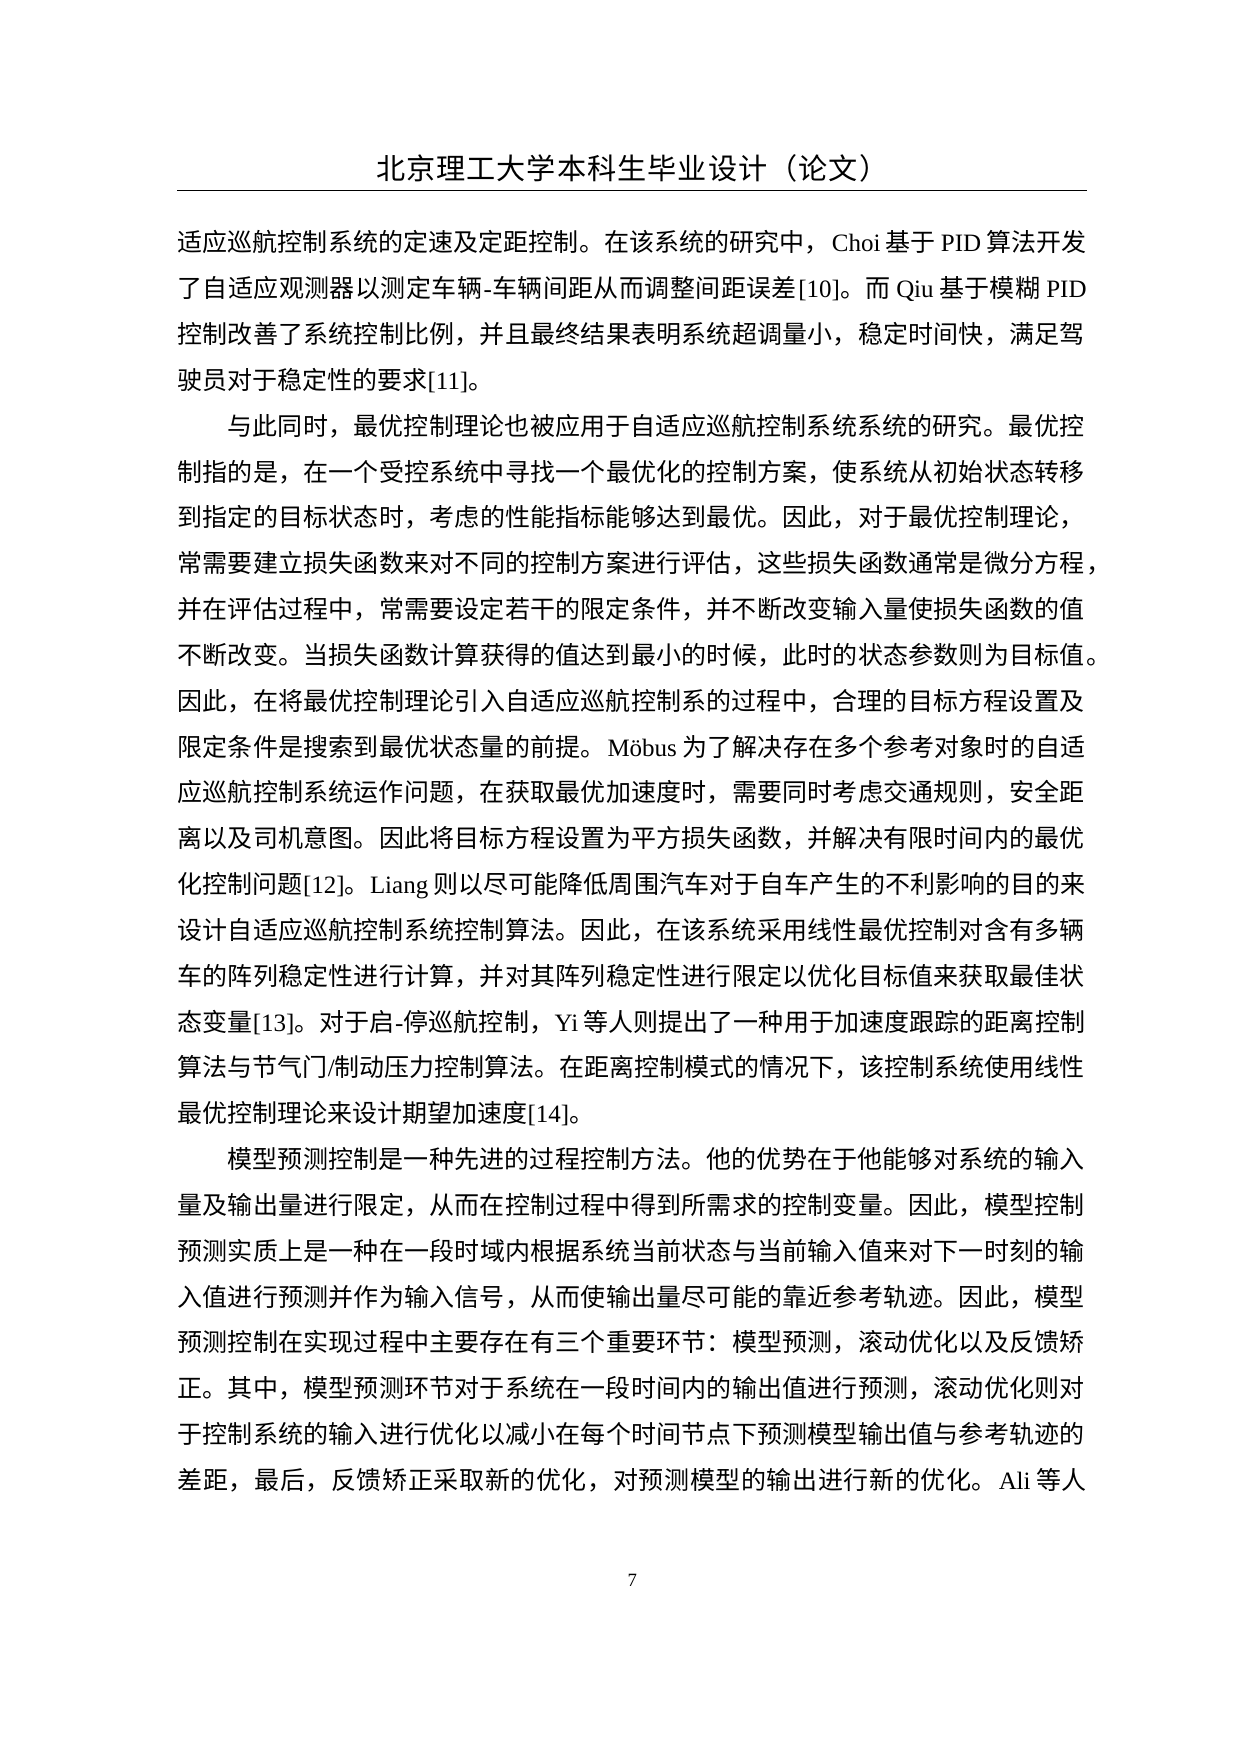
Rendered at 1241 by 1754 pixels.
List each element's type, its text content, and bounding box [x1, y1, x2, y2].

text 与此同时，最优控制理论也被应用于自适应巡航控制系统系统的研究。最优控制指的是，在一个受控系统中寻找一个最优化的控制方案，使系统从初始状态转移到指定的目标状态时，考虑的性能指标能够达到最优。因此，对于最优控制理论，常需要建立损失函数来对不同的控制方案进行评估，这些损失函数通常是微分方程，并在评估过程中，常需要设定若干的限定条件，并不断改变输入量使损失函数的值不断改变。当损失函数计算获得的值达到最小的时候，此时的状态参数则为目标值。因此，在将最优控制理论引入自适应巡航控制系的过程中，合理的目标方程设置及限定条件是搜索到最优状态量的前提。Möbus为了解决存在多个参考对象时的自适应巡航控制系统运作问题，在获取最优加速度时，需要同时考虑交通规则，安全距离以及司机意图。因此将目标方程设置为平方损失函数，并解决有限时间内的最优化控制问题[12]。Liang则以尽可能降低周围汽车对于自车产生的不利影响的目的来设计自适应巡航控制系统控制算法。因此，在该系统采用线性最优控制对含有多辆车的阵列稳定性进行计算，并对其阵列稳定性进行限定以优化目标值来获取最佳状态变量[13]。对于启-停巡航控制，Yi等人则提出了一种用于加速度跟踪的距离控制算法与节气门/制动压力控制算法。在距离控制模式的情况下，该控制系统使用线性最优控制理论来设计期望加速度[14]。 [177, 397, 1087, 1130]
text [177, 213, 1087, 397]
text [177, 1130, 1087, 1497]
